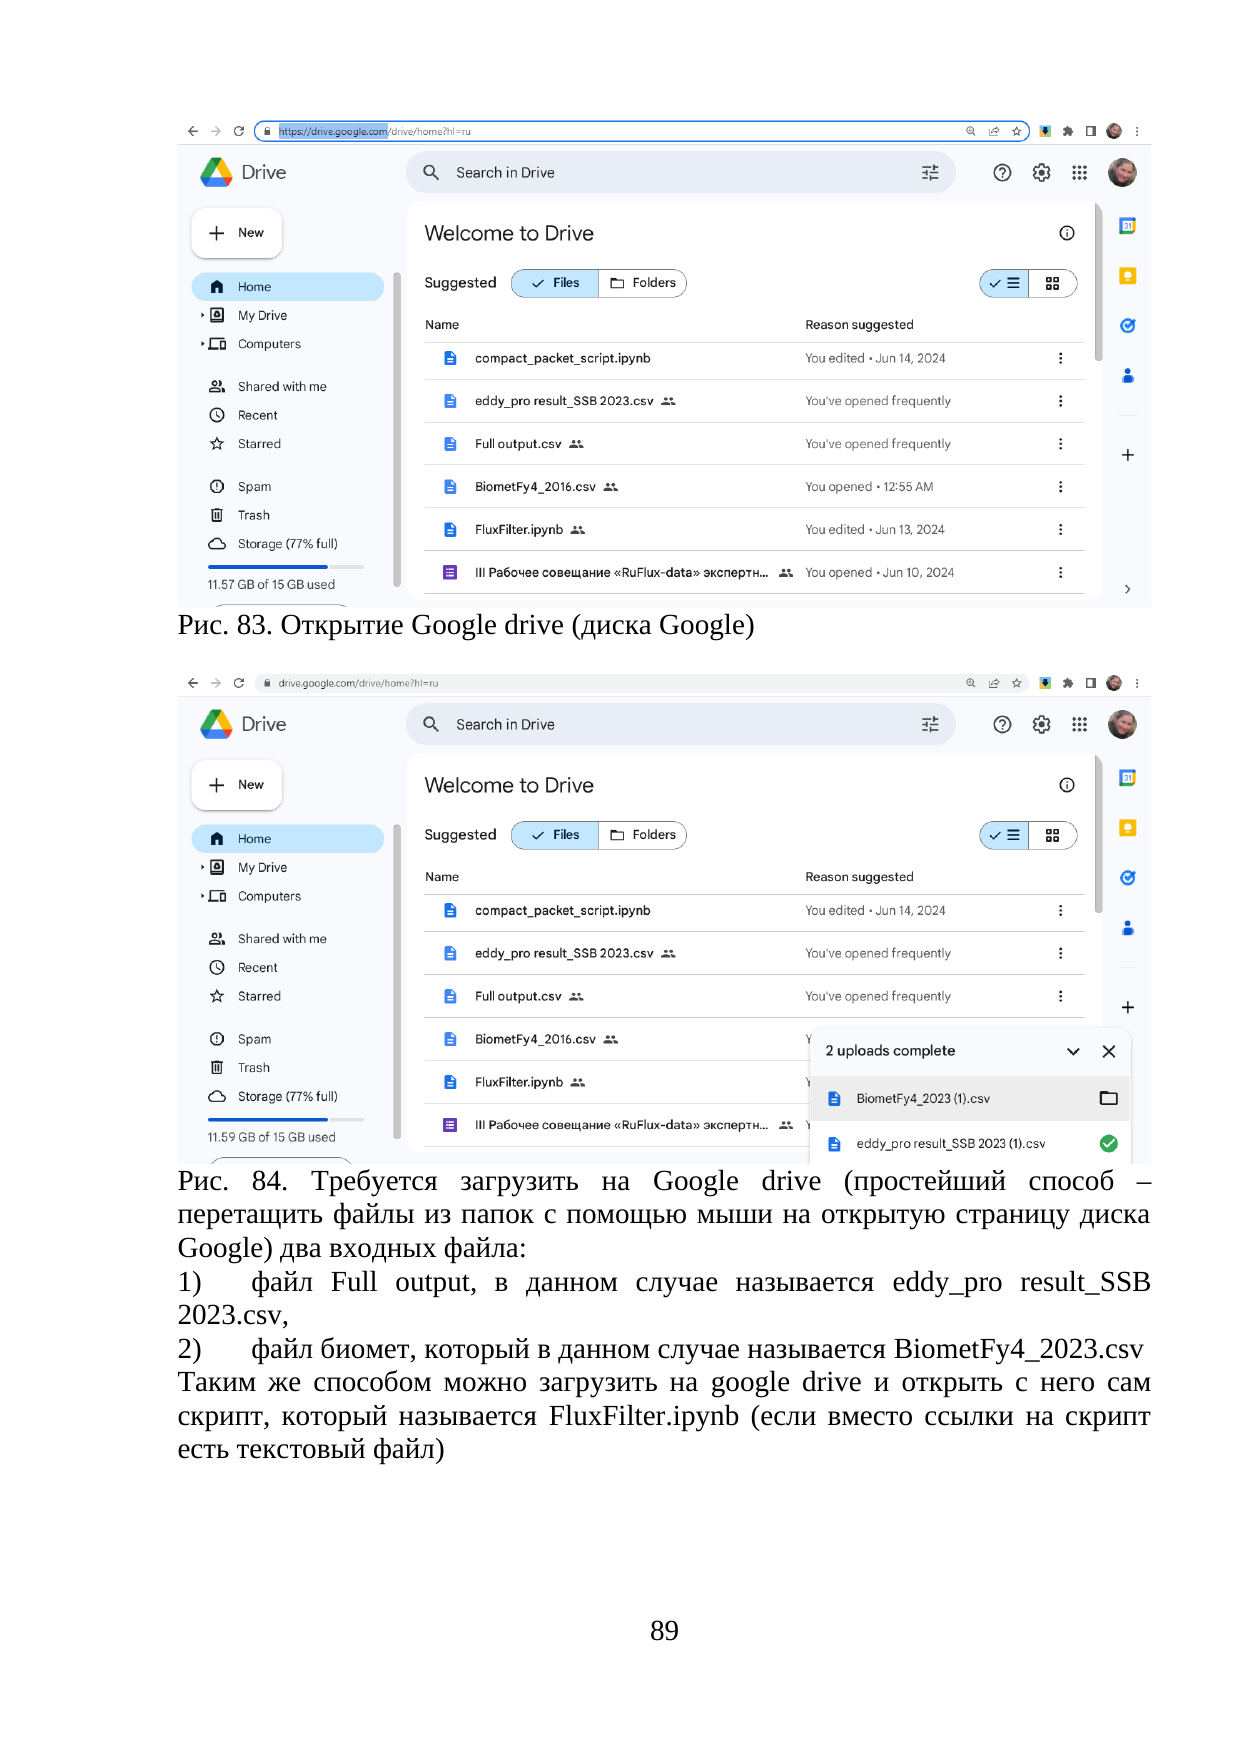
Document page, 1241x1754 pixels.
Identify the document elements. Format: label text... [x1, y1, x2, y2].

text Рис. 83. Открытие Google drive (диска Google) [177, 607, 1152, 641]
list файл Full output, в данном случае называется eddy_pro result_SSB 2023.csv, [177, 1264, 1152, 1331]
picture [177, 674, 1152, 1164]
picture [177, 118, 1152, 607]
text Таким же способом можно загрузить на google drive и открыть с него сам скрипт, который называется FluxFilter.ipynb (если вместо ссылки на скрипт есть текстовый файл) [177, 1364, 1152, 1465]
list файл биомет, который в данном случае называется BiometFy4_2023.csv [177, 1331, 1152, 1364]
text Рис. 84. Требуется загрузить на Google drive (простейший способ – перетащить файлы из папок с помощью мыши на открытую страницу диска Google) два входных файла: [177, 1164, 1152, 1264]
